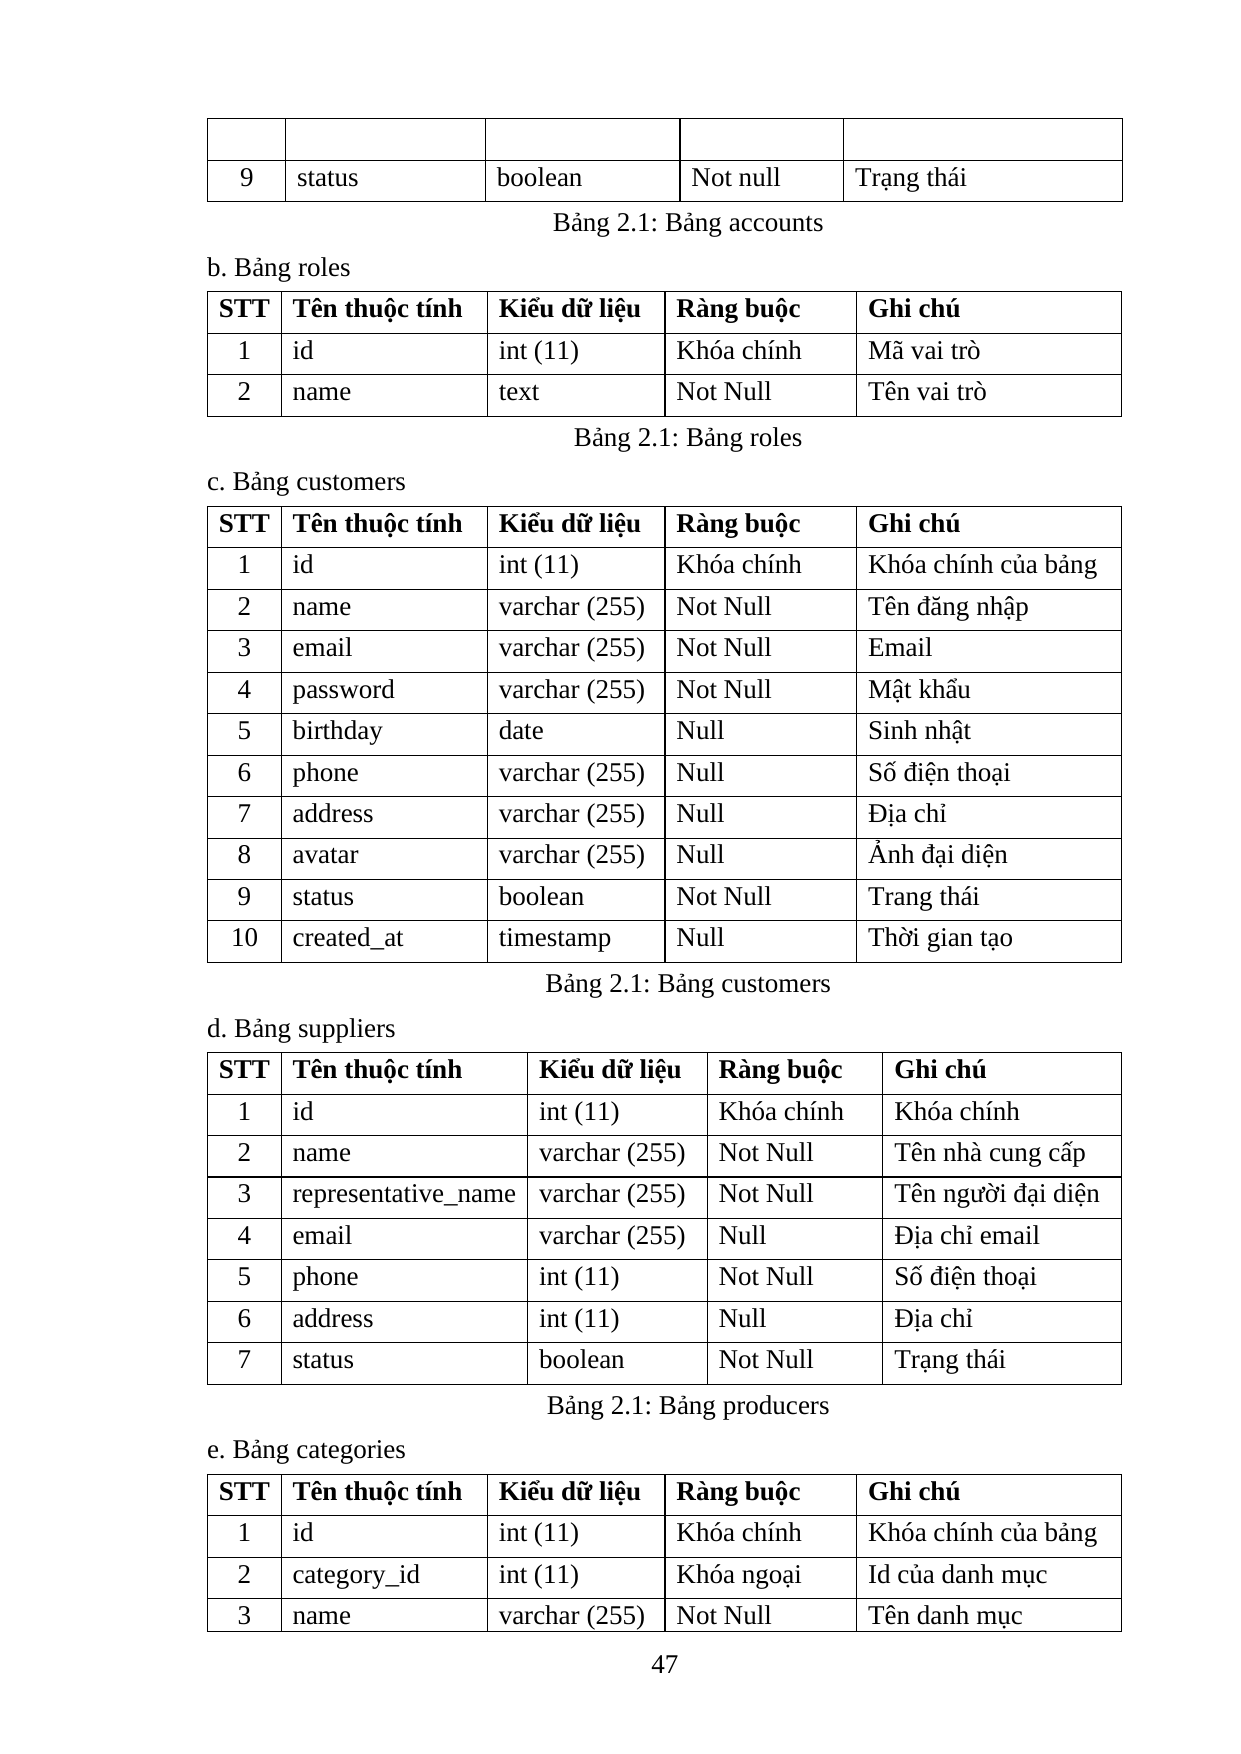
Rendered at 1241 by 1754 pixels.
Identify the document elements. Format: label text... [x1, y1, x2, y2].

table_cell 7 [208, 797, 281, 837]
table_header Tên thuộc tính [282, 1475, 487, 1515]
table_cell id [282, 548, 487, 589]
table_cell int (11) [488, 1558, 664, 1598]
table_header STT [208, 1475, 281, 1515]
table_cell phone [282, 756, 487, 796]
table_cell status [286, 161, 485, 201]
table_cell Khóa chính [666, 548, 856, 589]
table_cell 2 [208, 590, 281, 630]
table_cell varchar (255) [488, 1599, 664, 1631]
table_cell created_at [282, 921, 487, 962]
table_cell varchar (255) [488, 590, 664, 630]
table_cell Not Null [666, 880, 856, 920]
table_cell Null [666, 839, 856, 879]
table_cell timestamp [488, 921, 664, 962]
table_header STT [208, 507, 281, 547]
table_cell varchar (255) [528, 1219, 707, 1259]
table_cell int (11) [528, 1260, 707, 1301]
table_cell representative_name [282, 1178, 527, 1218]
table_cell Tên nhà cung cấp [883, 1136, 1121, 1176]
table_header Ghi chú [857, 507, 1121, 547]
list Bảng suppliers [207, 1012, 1122, 1043]
table_cell Not Null [708, 1260, 882, 1301]
table_cell boolean [486, 161, 679, 201]
table_header Ghi chú [883, 1053, 1121, 1093]
table_cell 1 [208, 1516, 281, 1557]
table_cell Null [666, 756, 856, 796]
table_cell Id của danh mục [857, 1558, 1121, 1598]
table_cell int (11) [528, 1095, 707, 1135]
table_cell Trạng thái [883, 1343, 1121, 1384]
table_cell Thời gian tạo [857, 921, 1121, 962]
table_cell Not Null [666, 631, 856, 672]
table_cell status [282, 1343, 527, 1384]
table_cell category_id [282, 1558, 487, 1598]
table_cell Khóa chính của bảng [857, 1516, 1121, 1557]
table_cell varchar (255) [488, 839, 664, 879]
table_cell 6 [208, 1302, 281, 1342]
table_cell 5 [208, 1260, 281, 1301]
table_cell text [486, 119, 679, 159]
table_cell Not Null [666, 590, 856, 630]
table_cell 3 [208, 1599, 281, 1631]
table_header Tên thuộc tính [282, 1053, 527, 1093]
table_cell 4 [208, 673, 281, 713]
table_cell varchar (255) [488, 797, 664, 837]
table_cell 10 [208, 921, 281, 962]
table_cell int (11) [488, 1516, 664, 1557]
table_header Kiểu dữ liệu [528, 1053, 707, 1093]
table_header Tên thuộc tính [282, 292, 487, 333]
table_cell 2 [208, 375, 281, 416]
table_cell Mã vai trò [857, 334, 1121, 374]
table_cell varchar (255) [528, 1136, 707, 1176]
table_cell 3 [208, 1178, 281, 1218]
table_cell address [282, 1302, 527, 1342]
table_cell int (11) [488, 334, 664, 374]
table_cell varchar (255) [488, 631, 664, 672]
table_cell Khóa chính [666, 1516, 856, 1557]
table_cell 2 [208, 1558, 281, 1598]
table_cell Khóa chính [883, 1095, 1121, 1135]
table_cell 9 [208, 161, 285, 201]
table_cell Mật khẩu [857, 673, 1121, 713]
table_cell 1 [208, 334, 281, 374]
table_cell email [282, 631, 487, 672]
table_cell password [282, 673, 487, 713]
table_cell avatar [282, 839, 487, 879]
table_cell Null [666, 921, 856, 962]
table_cell id [282, 334, 487, 374]
table_cell varchar (255) [488, 673, 664, 713]
table_cell Null [681, 119, 843, 159]
table_cell Tên danh mục [857, 1599, 1121, 1631]
table_header Ràng buộc [708, 1053, 882, 1093]
table_header Ghi chú [857, 1475, 1121, 1515]
table_header Kiểu dữ liệu [488, 292, 664, 333]
table_cell text [488, 375, 664, 416]
table_cell Not Null [666, 1599, 856, 1631]
table_cell int (11) [488, 548, 664, 589]
table_cell Sinh nhật [857, 714, 1121, 754]
table_header Tên thuộc tính [282, 507, 487, 547]
table_cell address [286, 119, 485, 159]
table_cell Số điện thoại [883, 1260, 1121, 1301]
list Bảng customers [207, 465, 1122, 497]
table_header STT [208, 1053, 281, 1093]
table_header STT [208, 292, 281, 333]
table_cell Khóa chính của bảng [857, 548, 1121, 589]
table_cell 7 [208, 1343, 281, 1384]
table_cell Địa chỉ email [883, 1219, 1121, 1259]
list Bảng roles [207, 251, 1122, 282]
table_cell Not Null [708, 1136, 882, 1176]
table_cell Tên người đại diện [883, 1178, 1121, 1218]
table_cell Not Null [708, 1343, 882, 1384]
table_header Kiểu dữ liệu [488, 507, 664, 547]
table_cell 2 [208, 1136, 281, 1176]
table_cell 3 [208, 631, 281, 672]
table_cell Trang thái [857, 880, 1121, 920]
table_cell birthday [282, 714, 487, 754]
table_cell varchar (255) [488, 756, 664, 796]
table_cell Trạng thái [844, 161, 1122, 201]
table_cell Null [708, 1302, 882, 1342]
list Bảng categories [207, 1433, 1122, 1465]
table_cell 5 [208, 714, 281, 754]
table_cell status [282, 880, 487, 920]
table_cell 8 [208, 839, 281, 879]
table_cell Số điện thoại [857, 756, 1121, 796]
table_cell phone [282, 1260, 527, 1301]
table_cell name [282, 1599, 487, 1631]
table_cell Null [666, 714, 856, 754]
table_cell name [282, 375, 487, 416]
table_cell address [282, 797, 487, 837]
table_cell Not Null [666, 673, 856, 713]
table_cell boolean [528, 1343, 707, 1384]
list Bảng producers [207, 1389, 1122, 1420]
list Bảng accounts [207, 206, 1122, 237]
table_header Kiểu dữ liệu [488, 1475, 664, 1515]
table_cell Null [666, 797, 856, 837]
list Bảng customers [207, 967, 1122, 998]
table_cell 1 [208, 1095, 281, 1135]
table_header Ghi chú [857, 292, 1121, 333]
table_cell Khóa chính [666, 334, 856, 374]
table_cell Not Null [708, 1178, 882, 1218]
table_cell email [282, 1219, 527, 1259]
table_cell 8 [208, 119, 285, 159]
table_cell Not null [681, 161, 843, 201]
table_cell 9 [208, 880, 281, 920]
table_cell Địa chỉ [844, 119, 1122, 159]
table_header Ràng buộc [666, 507, 856, 547]
table_cell id [282, 1095, 527, 1135]
table_cell Khóa chính [708, 1095, 882, 1135]
table_cell name [282, 1136, 527, 1176]
table_header Ràng buộc [666, 1475, 856, 1515]
table_cell 4 [208, 1219, 281, 1259]
table_cell id [282, 1516, 487, 1557]
table_cell boolean [488, 880, 664, 920]
table_cell date [488, 714, 664, 754]
table_cell Ảnh đại diện [857, 839, 1121, 879]
table_cell varchar (255) [528, 1178, 707, 1218]
table_cell Tên vai trò [857, 375, 1121, 416]
table_cell Khóa ngoại [666, 1558, 856, 1598]
table_cell 6 [208, 756, 281, 796]
table_cell Email [857, 631, 1121, 672]
table_cell Địa chỉ [857, 797, 1121, 837]
table_cell Not Null [666, 375, 856, 416]
table_cell int (11) [528, 1302, 707, 1342]
table_cell name [282, 590, 487, 630]
table_cell Tên đăng nhập [857, 590, 1121, 630]
table_header Ràng buộc [666, 292, 856, 333]
table_cell Địa chỉ [883, 1302, 1121, 1342]
list Bảng roles [207, 421, 1122, 452]
table_cell 1 [208, 548, 281, 589]
table_cell Null [708, 1219, 882, 1259]
